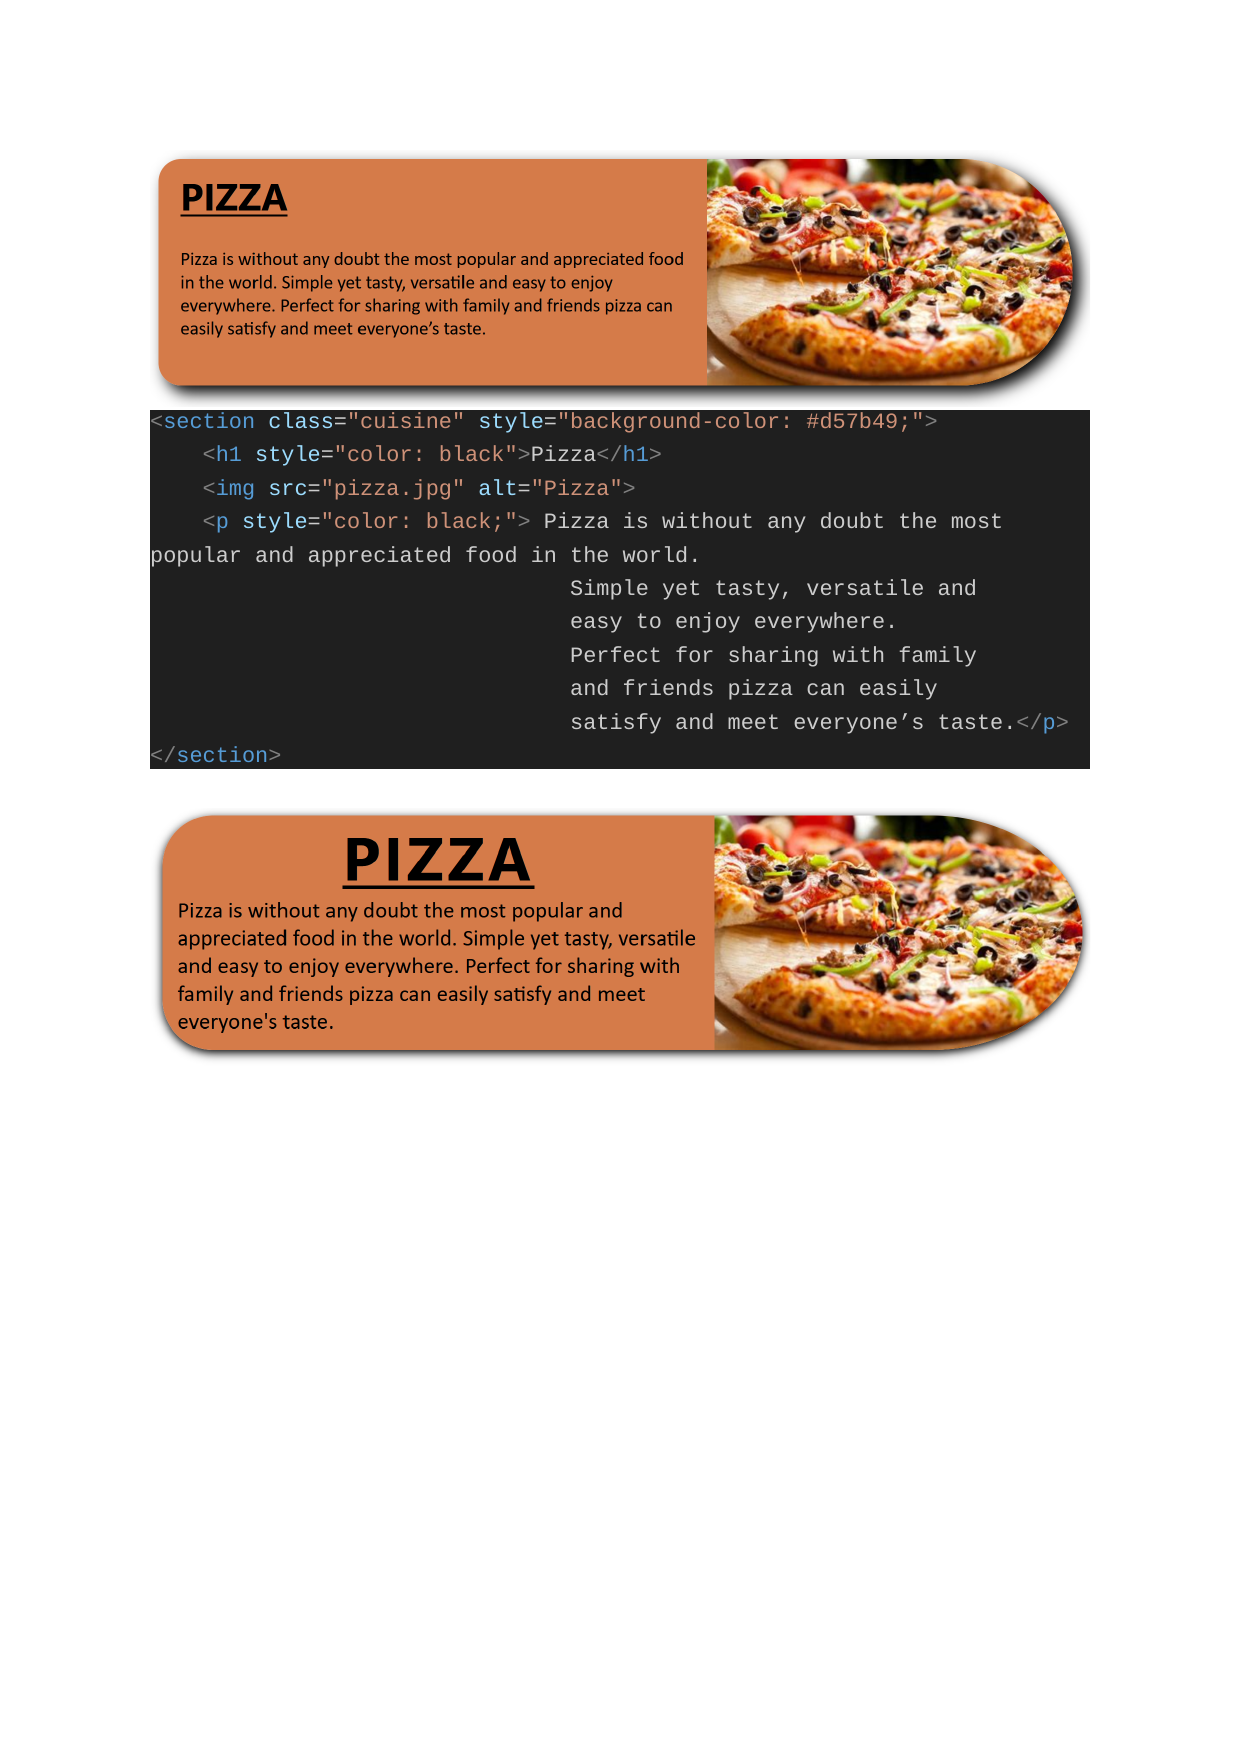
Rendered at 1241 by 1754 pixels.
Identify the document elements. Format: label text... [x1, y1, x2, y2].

text Simple yet tasty, versatile and [150, 577, 1090, 602]
text <img src="pizza.jpg" alt="Pizza"> [150, 477, 1090, 502]
text Perfect for sharing with family [150, 644, 1090, 669]
text and friends pizza can easily [150, 678, 1090, 702]
text <section class="cuisine" style="background-color: #d57b49;"> [150, 410, 1090, 435]
text <h1 style="color: black">Pizza</h1> [150, 443, 1090, 468]
text <p style="color: black;"> Pizza is without any doubt the most popular and appreciated food in the world. [150, 510, 1090, 569]
picture [150, 150, 1091, 407]
text </section> [150, 744, 1090, 769]
text easy to enjoy everywhere. [150, 611, 1090, 636]
picture [150, 808, 1091, 1072]
text satisfy and meet everyone’s taste.</p> [150, 711, 1090, 736]
